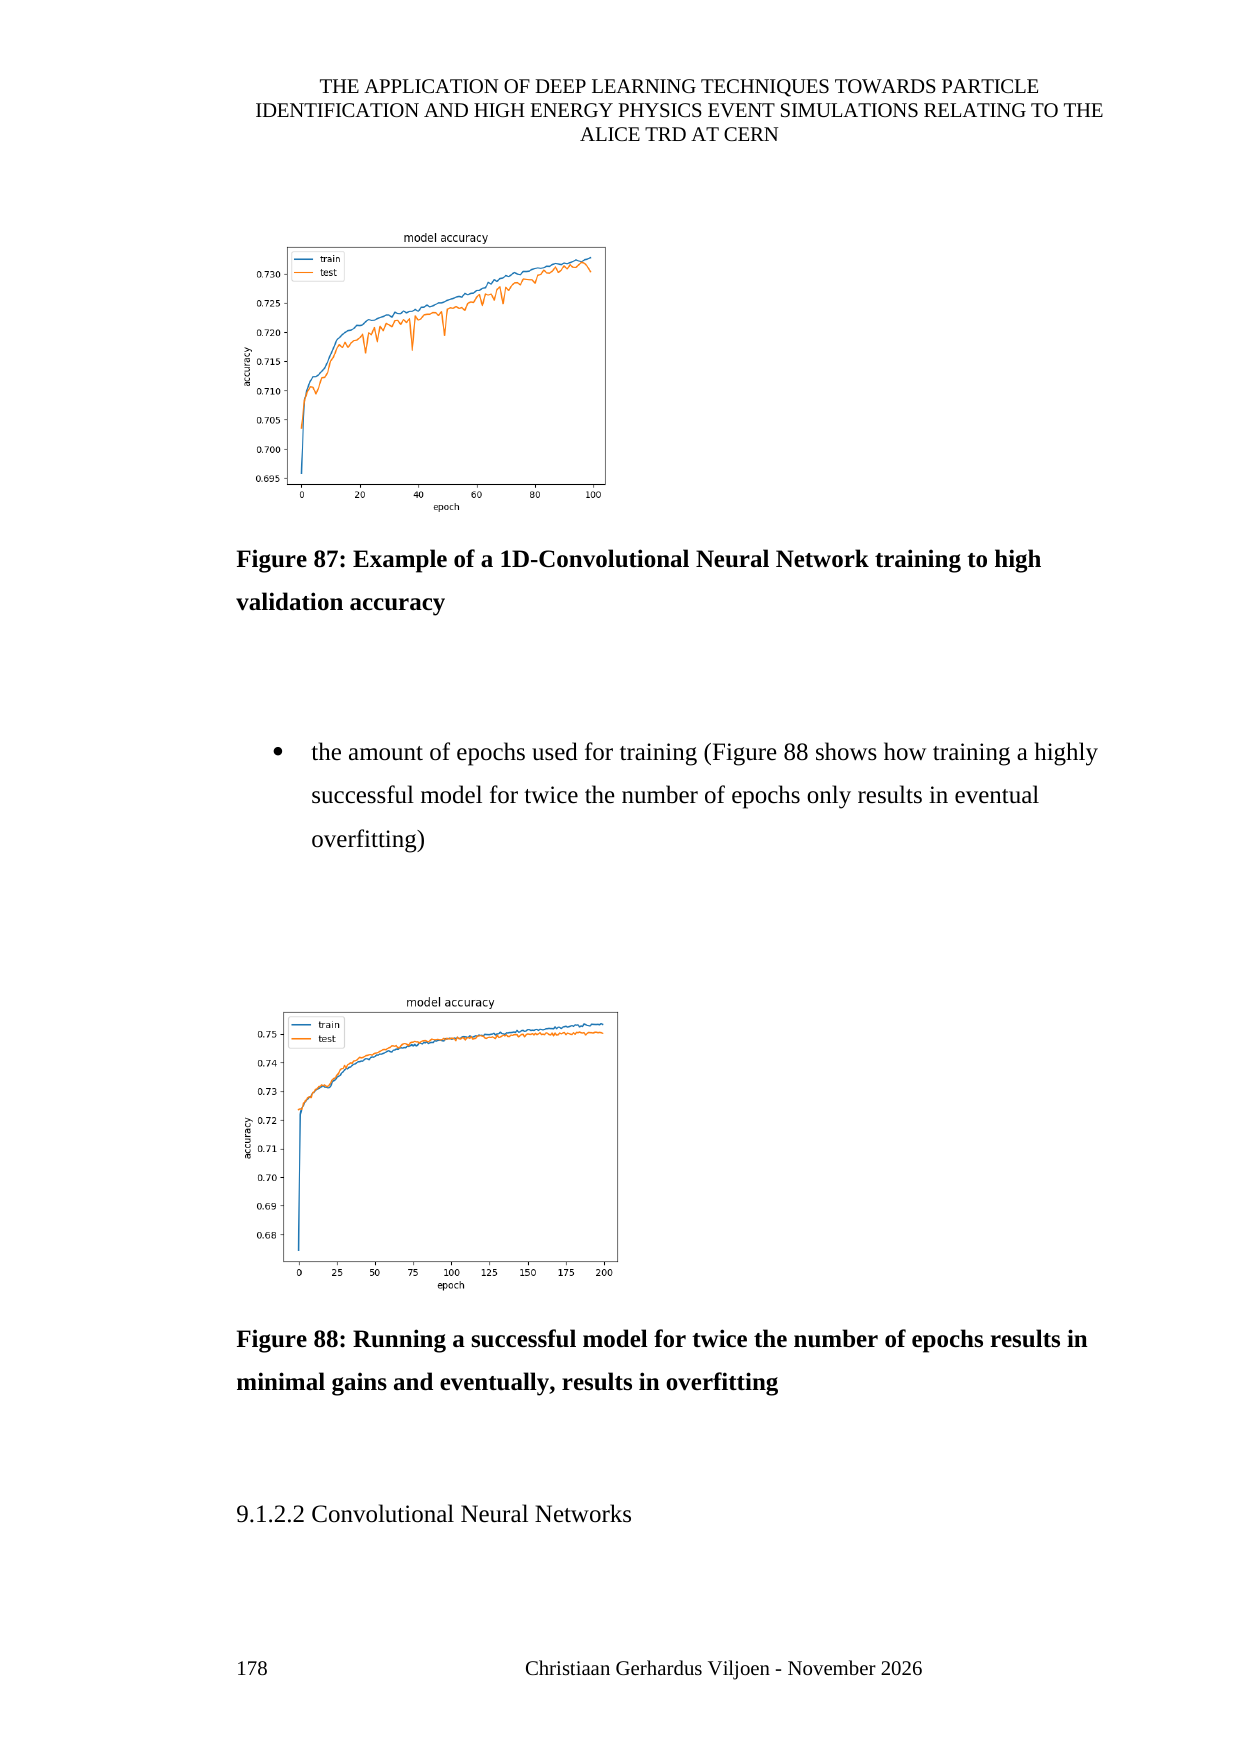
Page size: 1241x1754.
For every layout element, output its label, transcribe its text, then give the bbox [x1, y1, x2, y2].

subtitle Convolutional Neural Networks [236, 1499, 1122, 1528]
list the amount of epochs used for training (Figure 63 shows how training a highly successful model for twice the number of epochs only results in eventual overfitting) [274, 737, 1122, 852]
picture [236, 226, 613, 518]
picture [236, 990, 626, 1297]
